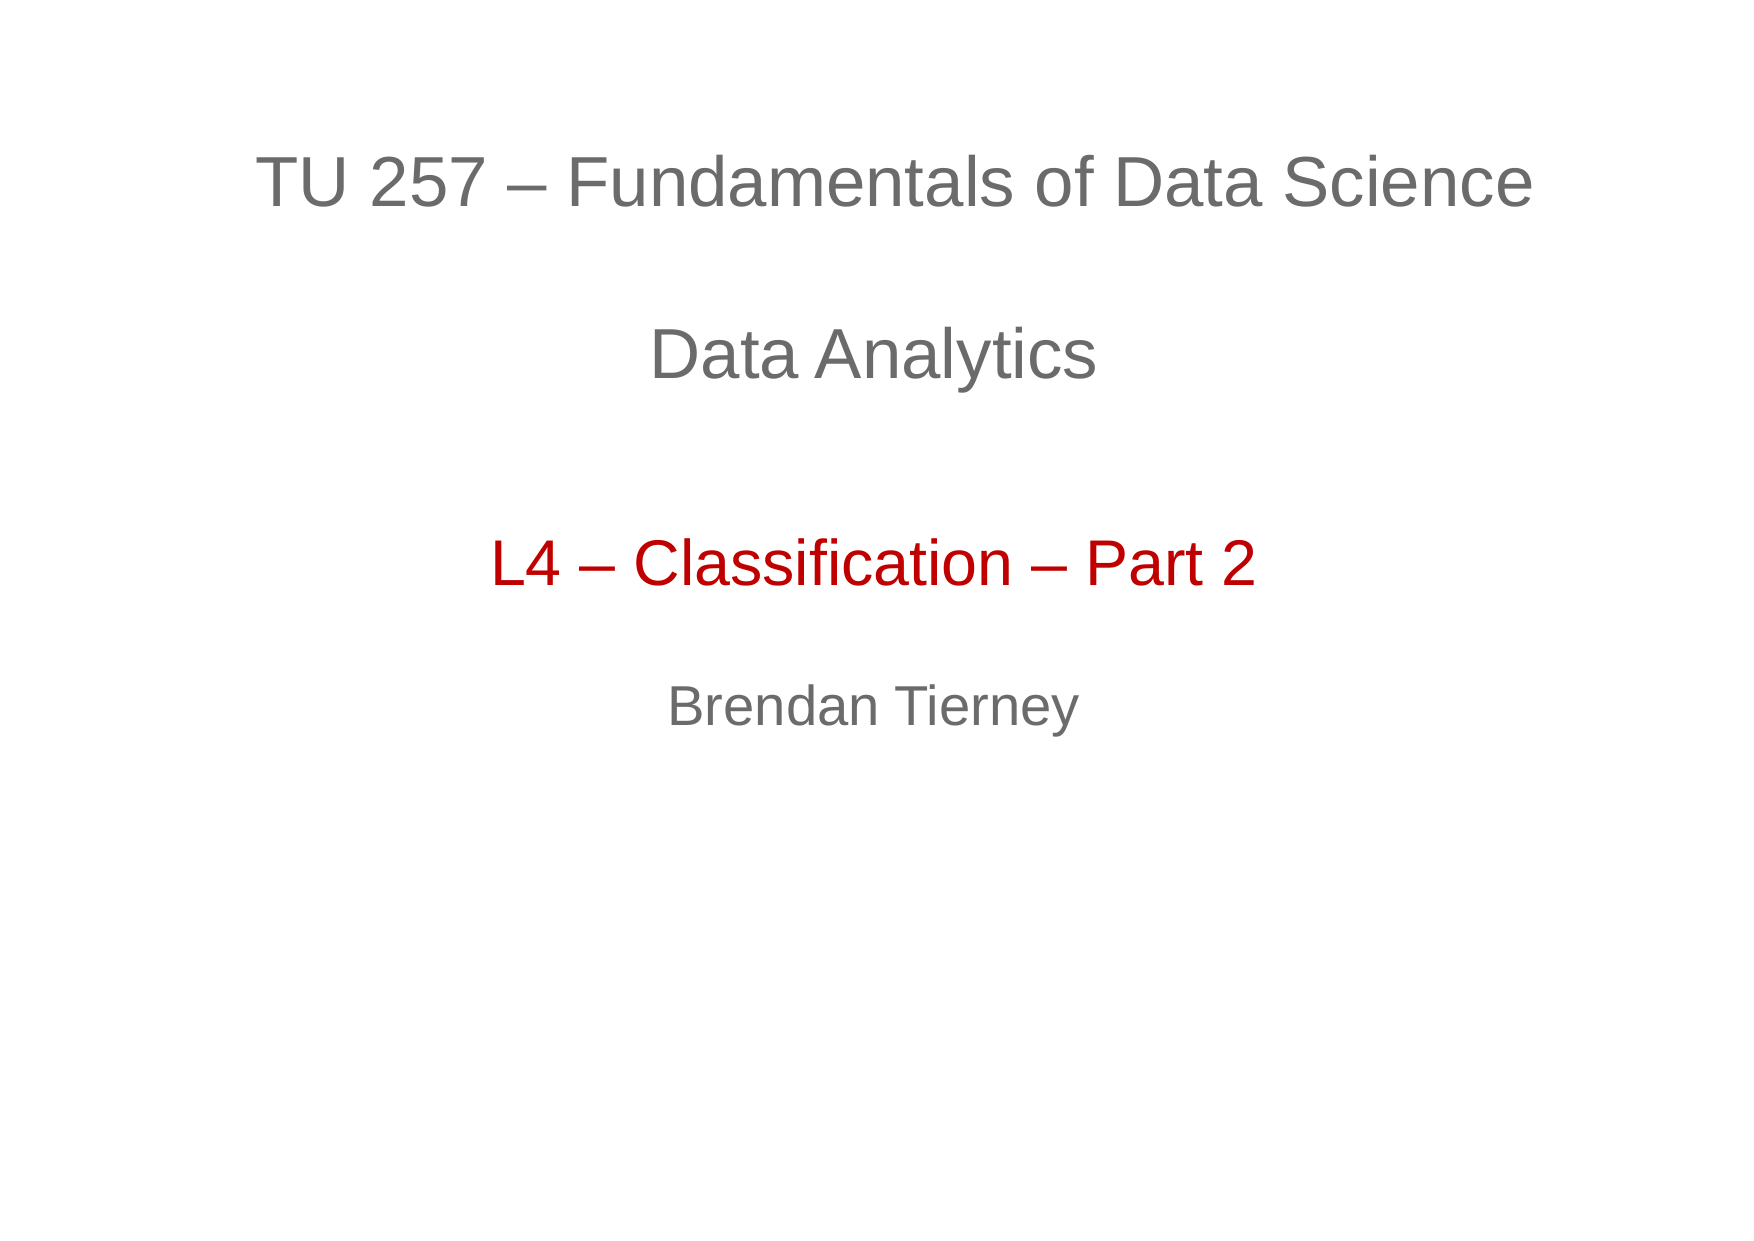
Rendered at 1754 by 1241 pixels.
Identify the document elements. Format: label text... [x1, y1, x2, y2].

text Data Analytics [105, 312, 1642, 394]
text TU 257 – Fundamentals of Data Science [255, 139, 1652, 221]
text Brendan Tierney [105, 672, 1642, 737]
text L4 – Classification – Part 2 [105, 525, 1643, 599]
